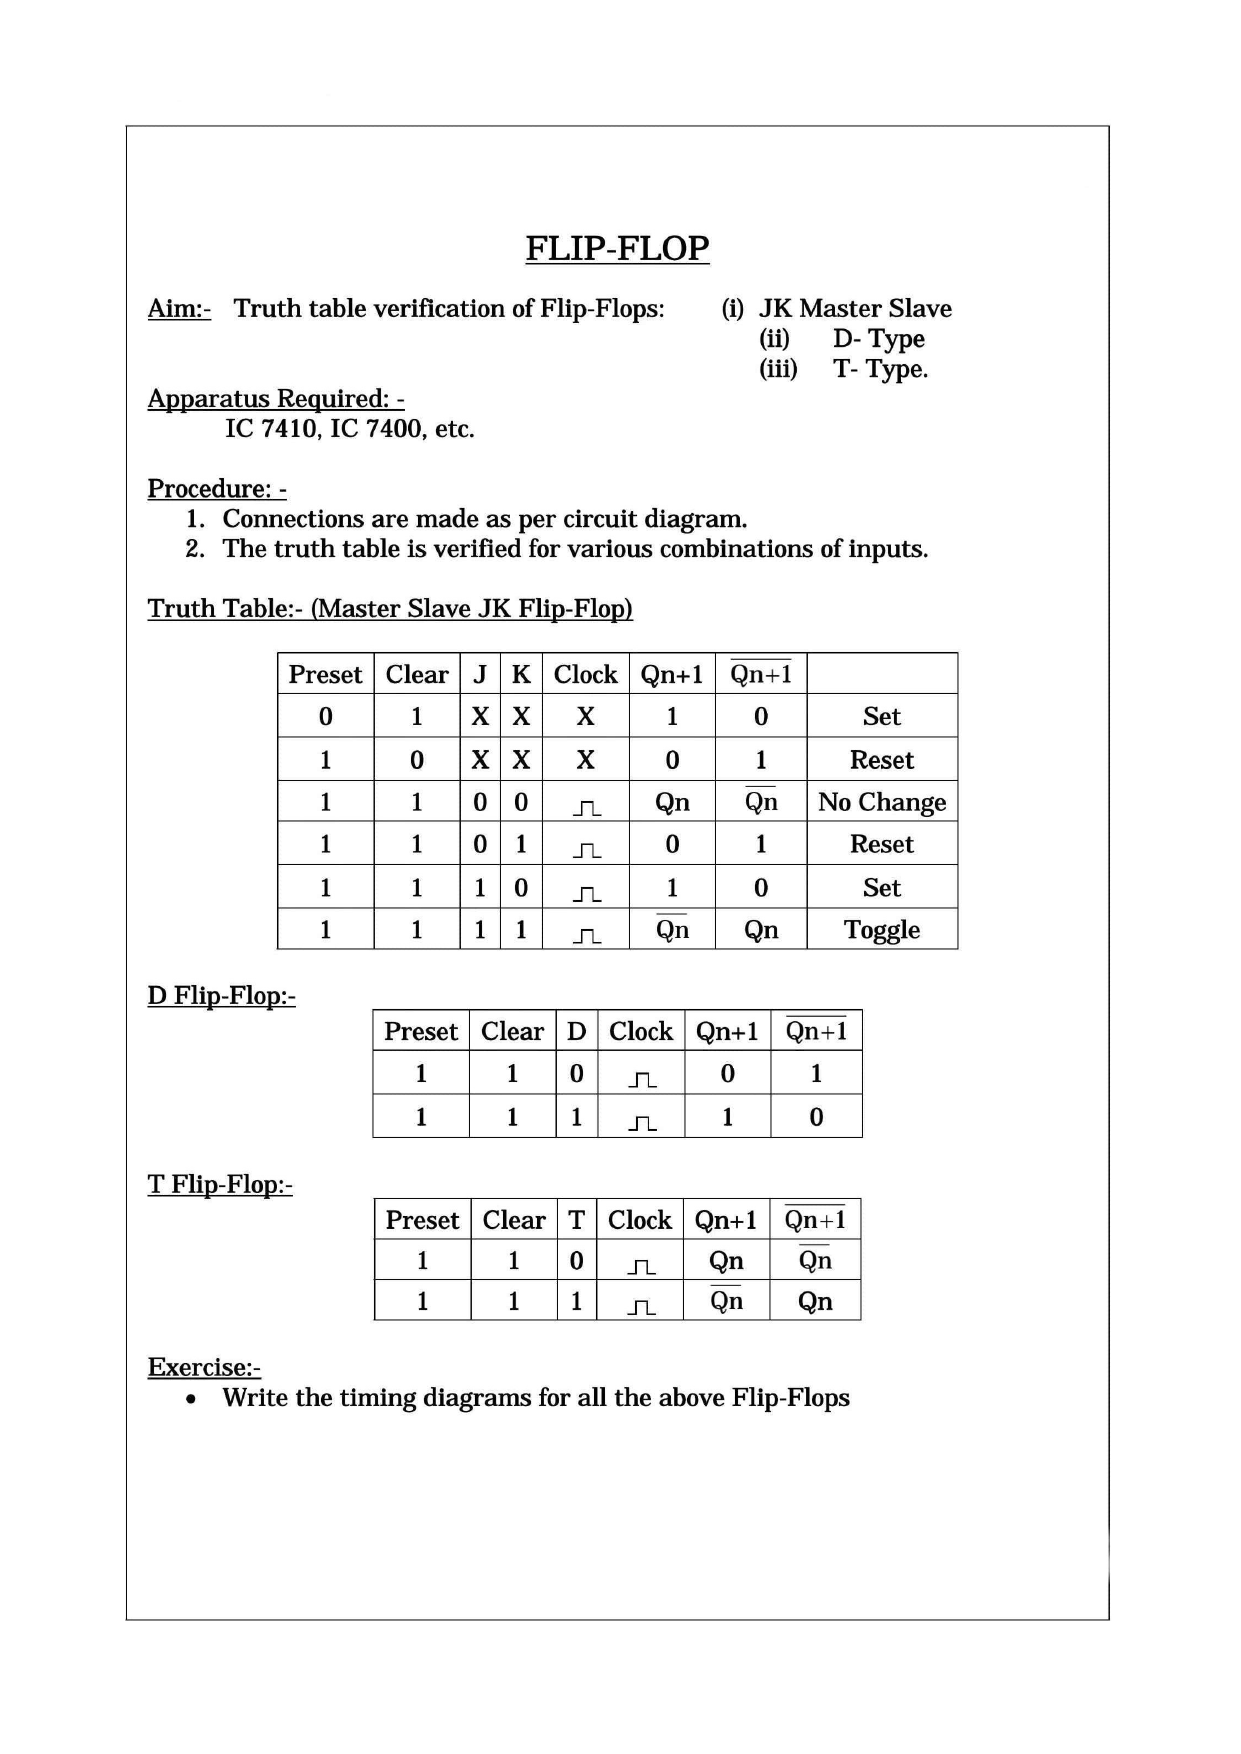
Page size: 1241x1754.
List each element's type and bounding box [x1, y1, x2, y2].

picture [124, 93, 1114, 1621]
